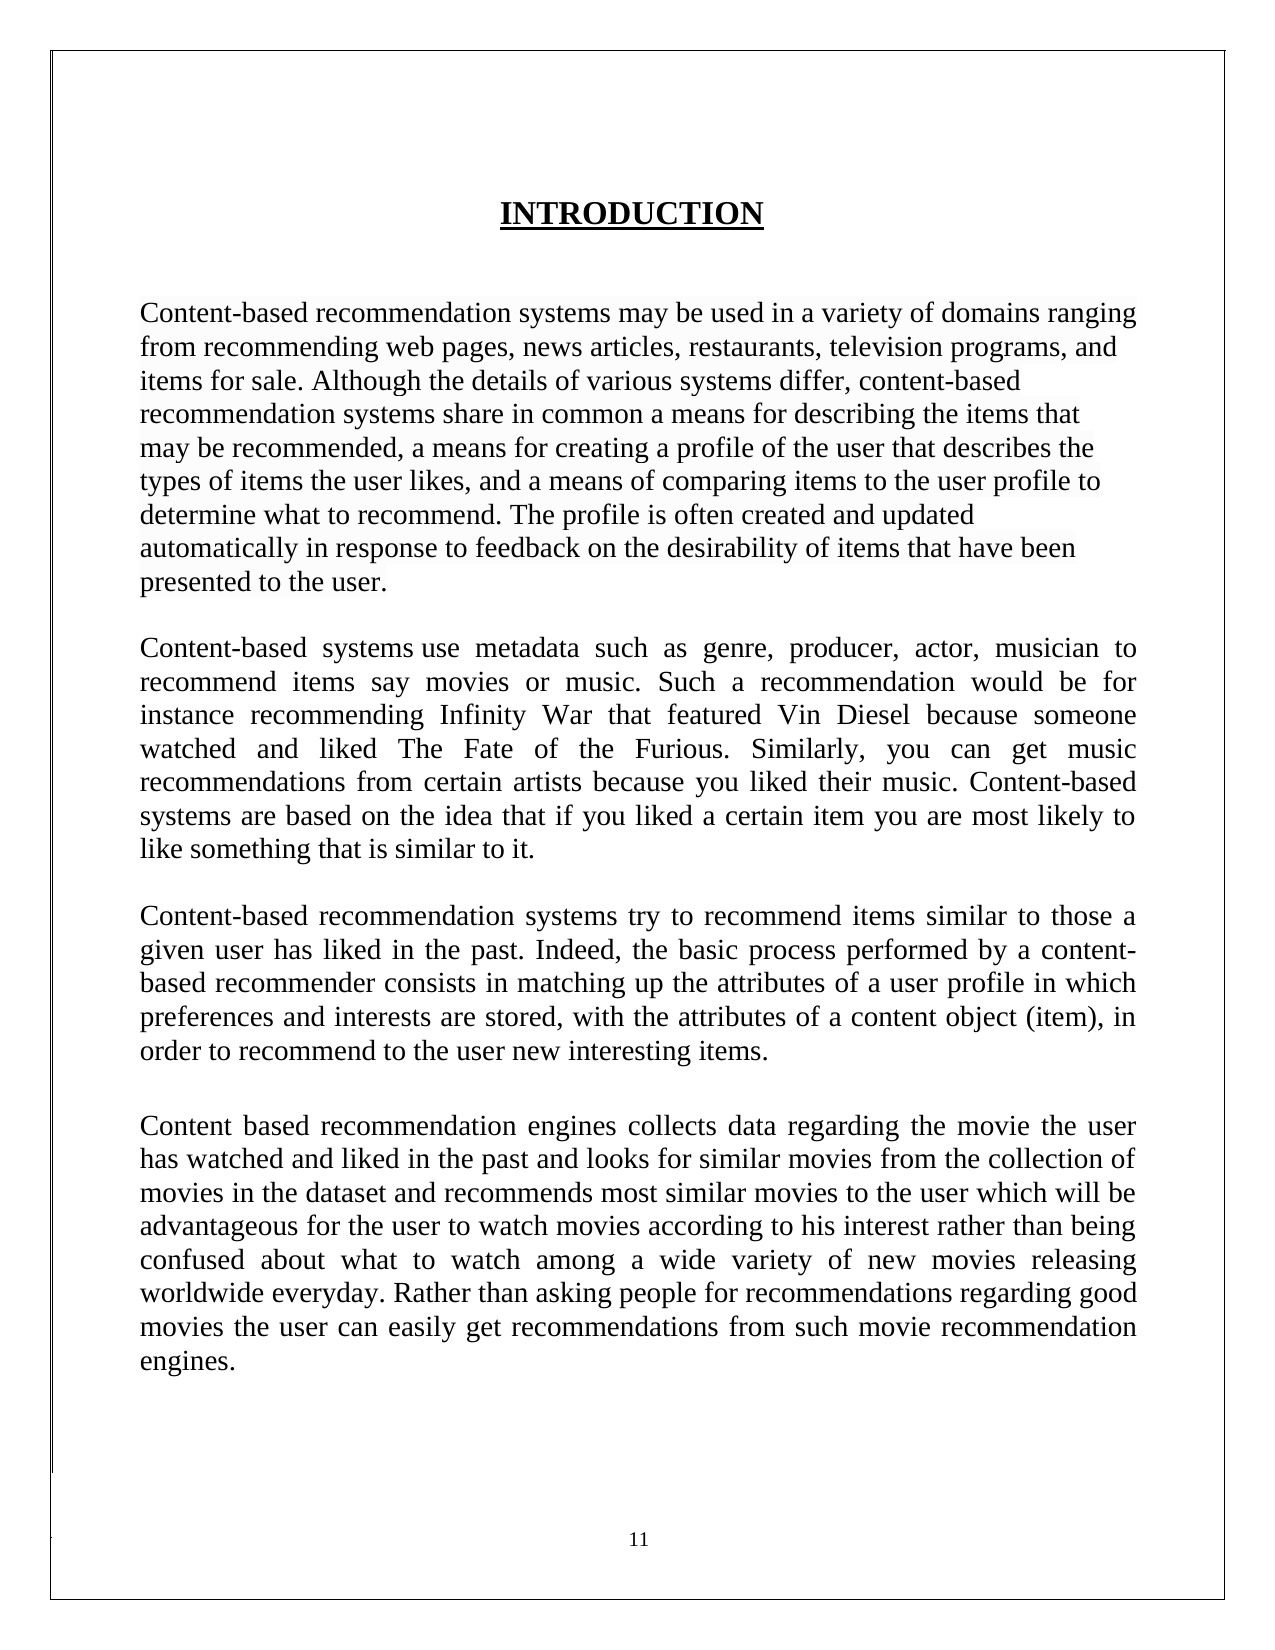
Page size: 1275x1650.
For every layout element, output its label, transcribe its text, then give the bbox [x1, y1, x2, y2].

text Content-based recommendation systems try to recommend items similar to those a given user has liked in the past. Indeed, the basic process performed by a content-based recommender consists in matching up the attributes of a user profile in which preferences and interests are stored, with the attributes of a content object (item), in order to recommend to the user new interesting items. [139, 898, 1138, 1066]
text Content based recommendation engines collects data regarding the movie the user has watched and liked in the past and looks for similar movies from the collection of movies in the dataset and recommends most similar movies to the user which will be advantageous for the user to watch movies according to his interest rather than being confused about what to watch among a wide variety of new movies releasing worldwide everyday. Rather than asking people for recommendations regarding good movies the user can easily get recommendations from such movie recommendation engines. [139, 1108, 1138, 1376]
text INTRODUCTION [499, 193, 775, 231]
text Content-based recommendation systems may be used in a variety of domains ranging from recommending web pages, news articles, restaurants, television programs, and items for sale. Although the details of various systems differ, content-based recommendation systems share in common a means for describing the items that may be recommended, a means for creating a profile of the user that describes the types of items the user likes, and a means of comparing items to the user profile to determine what to recommend. The profile is often created and updated automatically in response to feedback on the desirability of items that have been presented to the user. [387, 296, 1138, 597]
text Content-based systems use metadata such as genre, producer, actor, musician to recommend items say movies or music. Such a recommendation would be for instance recommending Infinity War that featured Vin Diesel because someone watched and liked The Fate of the Furious. Similarly, you can get music recommendations from certain artists because you liked their music. Content-based systems are based on the idea that if you liked a certain item you are most likely to like something that is similar to it. [139, 630, 1138, 865]
